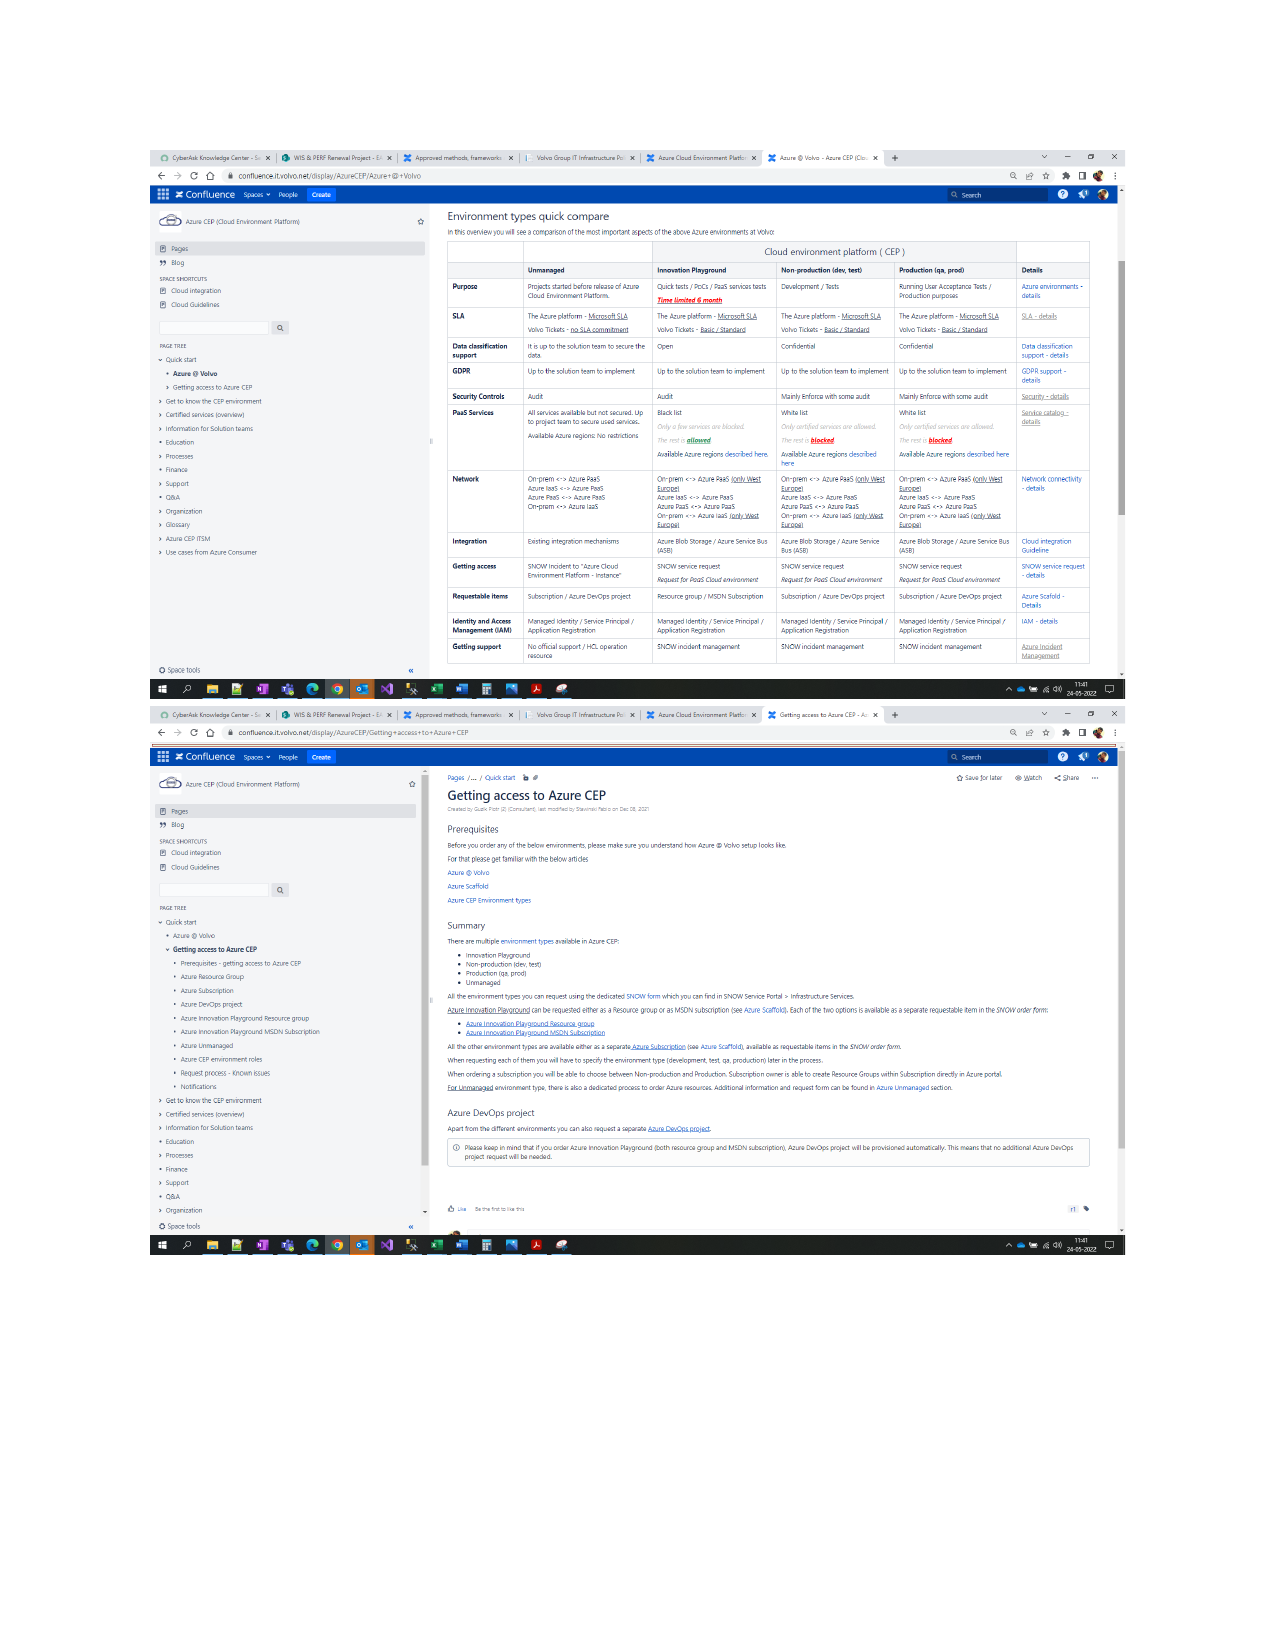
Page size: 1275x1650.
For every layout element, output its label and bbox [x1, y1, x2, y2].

picture [150, 150, 1125, 699]
picture [150, 706, 1125, 1255]
